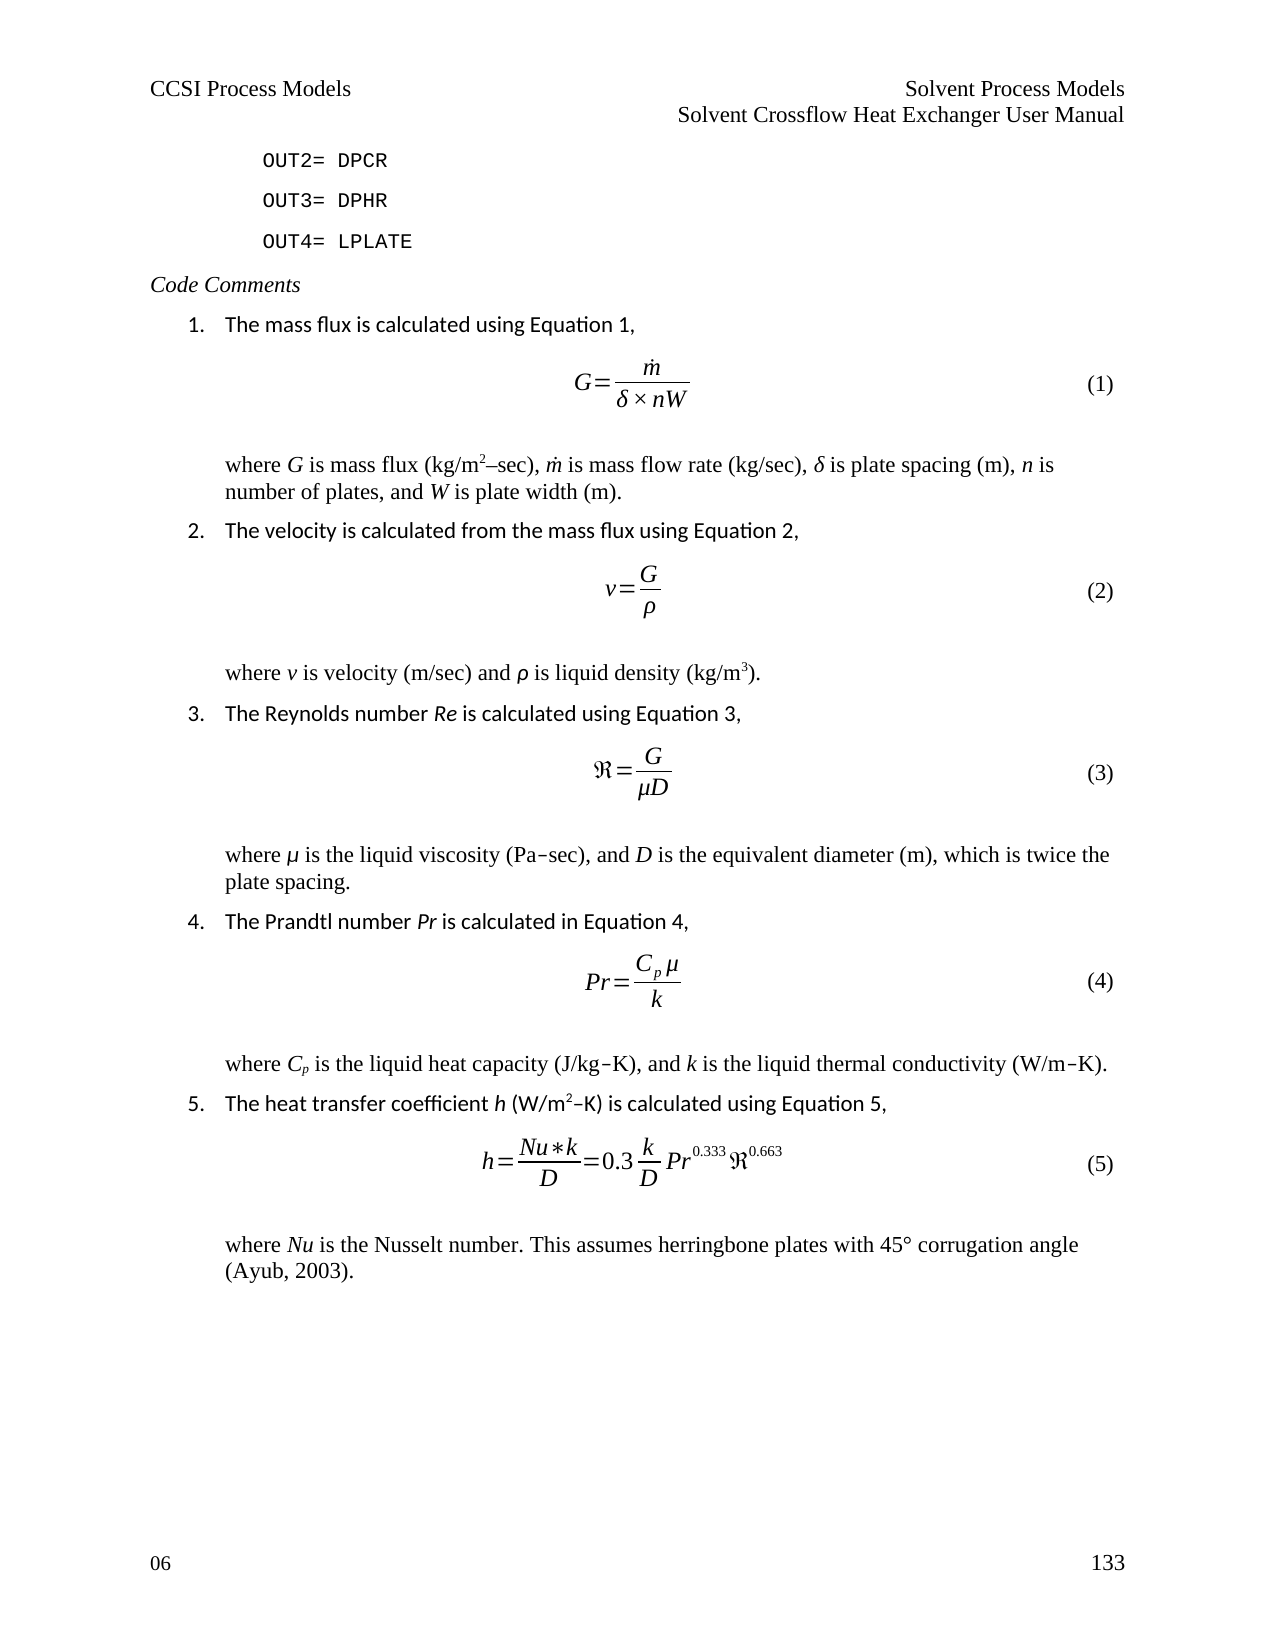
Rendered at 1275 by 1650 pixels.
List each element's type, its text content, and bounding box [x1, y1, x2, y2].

text OUT3= DPHR [187, 190, 1125, 214]
text OUT2= DPCR [187, 150, 1125, 174]
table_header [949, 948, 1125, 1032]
text where Nu is the Nusselt number. This assumes herringbone plates with 45° corrugation angle (Ayub, 2003). [225, 1231, 1125, 1283]
text OUT4= LPLATE [187, 231, 1125, 254]
list The Prandtl number Pr is calculated in Equation 4, [187, 907, 1125, 935]
list The heat transfer coefficient h (W/m2‒K) is calculated using Equation 5, [187, 1089, 1125, 1117]
list The velocity is calculated from the mass flux using Equation 2, [187, 517, 1125, 544]
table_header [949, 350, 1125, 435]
text where Cp is the liquid heat capacity (J/kg‒K), and k is the liquid thermal conductivity (W/m‒K). [225, 1049, 1125, 1077]
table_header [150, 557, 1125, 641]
text where μ is the liquid viscosity (Pa‒sec), and D is the equivalent diameter (m), which is twice the plate spacing. [225, 840, 1125, 894]
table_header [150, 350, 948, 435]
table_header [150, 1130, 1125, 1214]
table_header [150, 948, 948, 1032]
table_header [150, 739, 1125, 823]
list The mass flux is calculated using Equation 1, [187, 310, 1125, 338]
text where v is velocity (m/sec) and ρ is liquid density (kg/m3). [225, 658, 1125, 686]
list The Reynolds number Re is calculated using Equation 3, [187, 699, 1125, 727]
text Code Comments [150, 271, 1125, 297]
text where G is mass flux (kg/m2‒sec), ṁ is mass flow rate (kg/sec), δ is plate spacing (m), n is number of plates, and W is plate width (m). [225, 451, 1125, 504]
